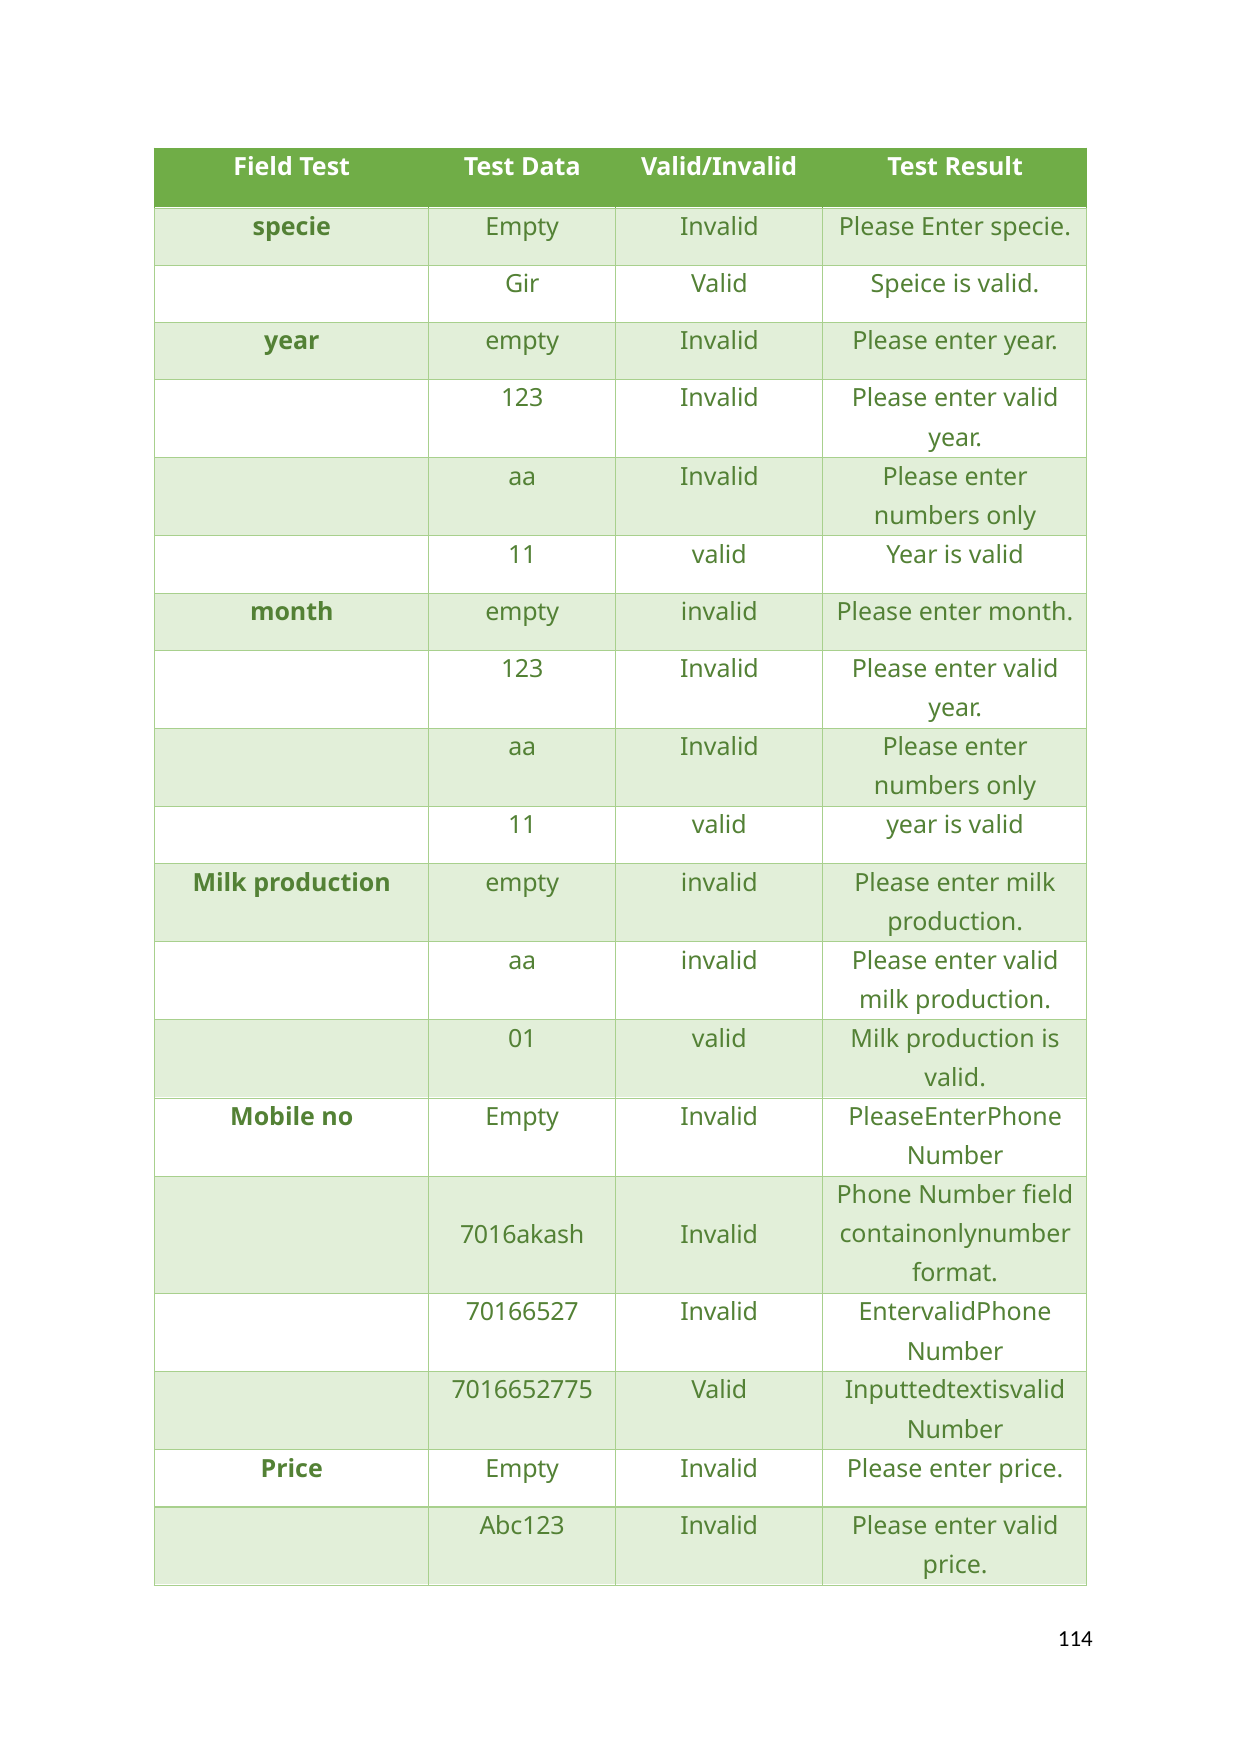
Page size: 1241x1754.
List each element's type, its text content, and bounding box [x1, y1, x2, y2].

table_cell Invalid [616, 729, 822, 806]
table_cell Please enter numbers only [823, 458, 1086, 535]
table_cell 7016akash [429, 1177, 615, 1293]
table_cell empty [429, 323, 615, 379]
table_cell Please enter price. [823, 1450, 1086, 1506]
table_cell [155, 1372, 428, 1449]
table_cell 7016652775 [429, 1372, 615, 1449]
table_header Valid/Invalid [616, 149, 822, 207]
table_cell [155, 1294, 428, 1371]
table_cell 123 [429, 380, 615, 457]
table_cell Abc123 [429, 1508, 615, 1584]
table_cell valid [616, 536, 822, 592]
table_cell aa [429, 942, 615, 1019]
table_cell Invalid [616, 1508, 822, 1584]
table_cell [155, 458, 428, 535]
table_cell Invalid [616, 651, 822, 728]
table_cell Invalid [616, 323, 822, 379]
table_cell 11 [429, 807, 615, 863]
table_cell invalid [616, 942, 822, 1019]
table_cell 01 [429, 1020, 615, 1097]
table_cell Gir [429, 266, 615, 322]
table_cell [155, 1177, 428, 1293]
table_cell Please enter numbers only [823, 729, 1086, 806]
table_cell invalid [616, 864, 822, 941]
table_cell Please enter valid year. [823, 380, 1086, 457]
table_cell [155, 942, 428, 1019]
table_cell Year is valid [823, 536, 1086, 592]
table_cell 123 [429, 651, 615, 728]
table_cell Milk production [155, 864, 428, 941]
table_cell aa [429, 458, 615, 535]
table_cell Invalid [616, 380, 822, 457]
table_cell [155, 651, 428, 728]
table_header Test Result [823, 149, 1086, 207]
table_cell [155, 729, 428, 806]
table_cell specie [155, 209, 428, 265]
table_cell Invalid [616, 1177, 822, 1293]
table_cell valid [616, 1020, 822, 1097]
table_cell Please enter valid price. [823, 1508, 1086, 1584]
table_cell Invalid [616, 1450, 822, 1506]
table_cell Please enter milk production. [823, 864, 1086, 941]
table_cell Inputtedtextisvalid Number [823, 1372, 1086, 1449]
table_cell Valid [616, 1372, 822, 1449]
table_cell [155, 1020, 428, 1097]
table_cell [155, 380, 428, 457]
table_header Test Data [429, 149, 615, 207]
table_cell EntervalidPhone Number [823, 1294, 1086, 1371]
table_cell invalid [616, 594, 822, 650]
table_cell Please enter year. [823, 323, 1086, 379]
table_cell Empty [429, 1099, 615, 1176]
table_cell Please enter valid milk production. [823, 942, 1086, 1019]
table_cell [155, 266, 428, 322]
table_cell valid [616, 807, 822, 863]
table_cell Phone Number field containonlynumber format. [823, 1177, 1086, 1293]
table_cell empty [429, 864, 615, 941]
table_cell Invalid [616, 458, 822, 535]
table_cell Invalid [616, 1294, 822, 1371]
table_cell Mobile no [155, 1099, 428, 1176]
table_cell Price [155, 1450, 428, 1506]
table_cell [155, 807, 428, 863]
table_cell PleaseEnterPhone Number [823, 1099, 1086, 1176]
table_cell Invalid [616, 209, 822, 265]
table_cell 11 [429, 536, 615, 592]
table_cell Please enter month. [823, 594, 1086, 650]
table_cell Please enter valid year. [823, 651, 1086, 728]
table_cell Speice is valid. [823, 266, 1086, 322]
table_header Field Test [155, 149, 428, 207]
table_cell Milk production is valid. [823, 1020, 1086, 1097]
table_cell Empty [429, 209, 615, 265]
table_cell Invalid [616, 1099, 822, 1176]
table_cell [155, 536, 428, 592]
table_cell year is valid [823, 807, 1086, 863]
table_cell [155, 1508, 428, 1584]
table_cell empty [429, 594, 615, 650]
table_cell year [155, 323, 428, 379]
table_cell Valid [616, 266, 822, 322]
table_cell 70166527 [429, 1294, 615, 1371]
table_cell aa [429, 729, 615, 806]
table_cell Empty [429, 1450, 615, 1506]
table_cell month [155, 594, 428, 650]
table_cell Please Enter specie. [823, 209, 1086, 265]
